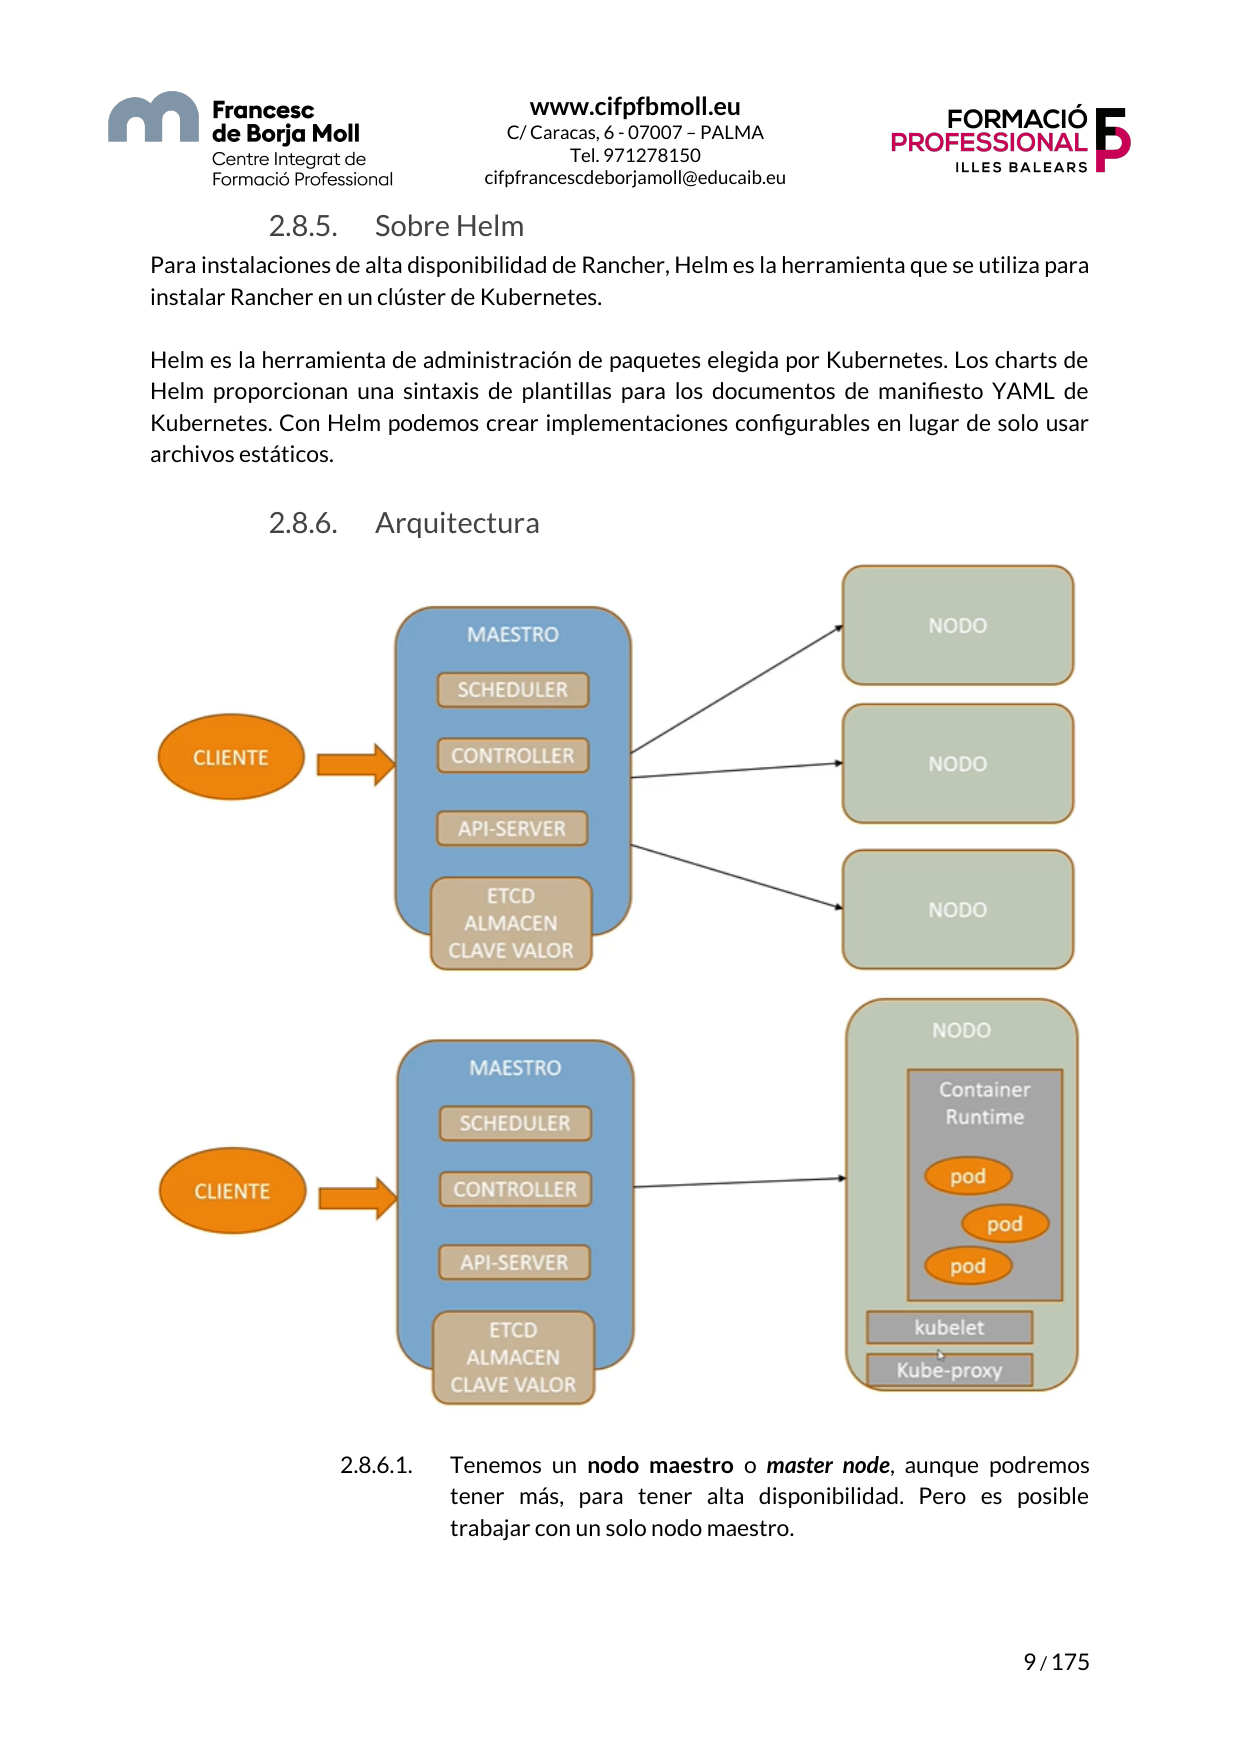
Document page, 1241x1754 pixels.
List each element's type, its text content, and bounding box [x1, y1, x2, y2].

picture [881, 90, 1142, 190]
picture [150, 548, 1091, 980]
text Para instalaciones de alta disponibilidad de Rancher, Helm es la herramienta que se utiliza para instalar Rancher en un clúster de Kubernetes. [150, 251, 1090, 310]
picture [105, 88, 397, 192]
list Tenemos un nodo maestro o master node, aunque podremos tener más, para tener alta disponibilidad. Pero es posible trabajar con un solo nodo maestro. [412, 1451, 1090, 1541]
picture [150, 983, 1091, 1415]
text Helm es la herramienta de administración de paquetes elegida por Kubernetes. Los charts de Helm proporcionan una sintaxis de plantillas para los documentos de manifiesto YAML de Kubernetes. Con Helm podemos crear implementaciones configurables en lugar de solo usar archivos estáticos. [150, 345, 1090, 468]
subtitle Sobre Helm [337, 207, 1090, 242]
subtitle Arquitectura [337, 505, 1090, 540]
